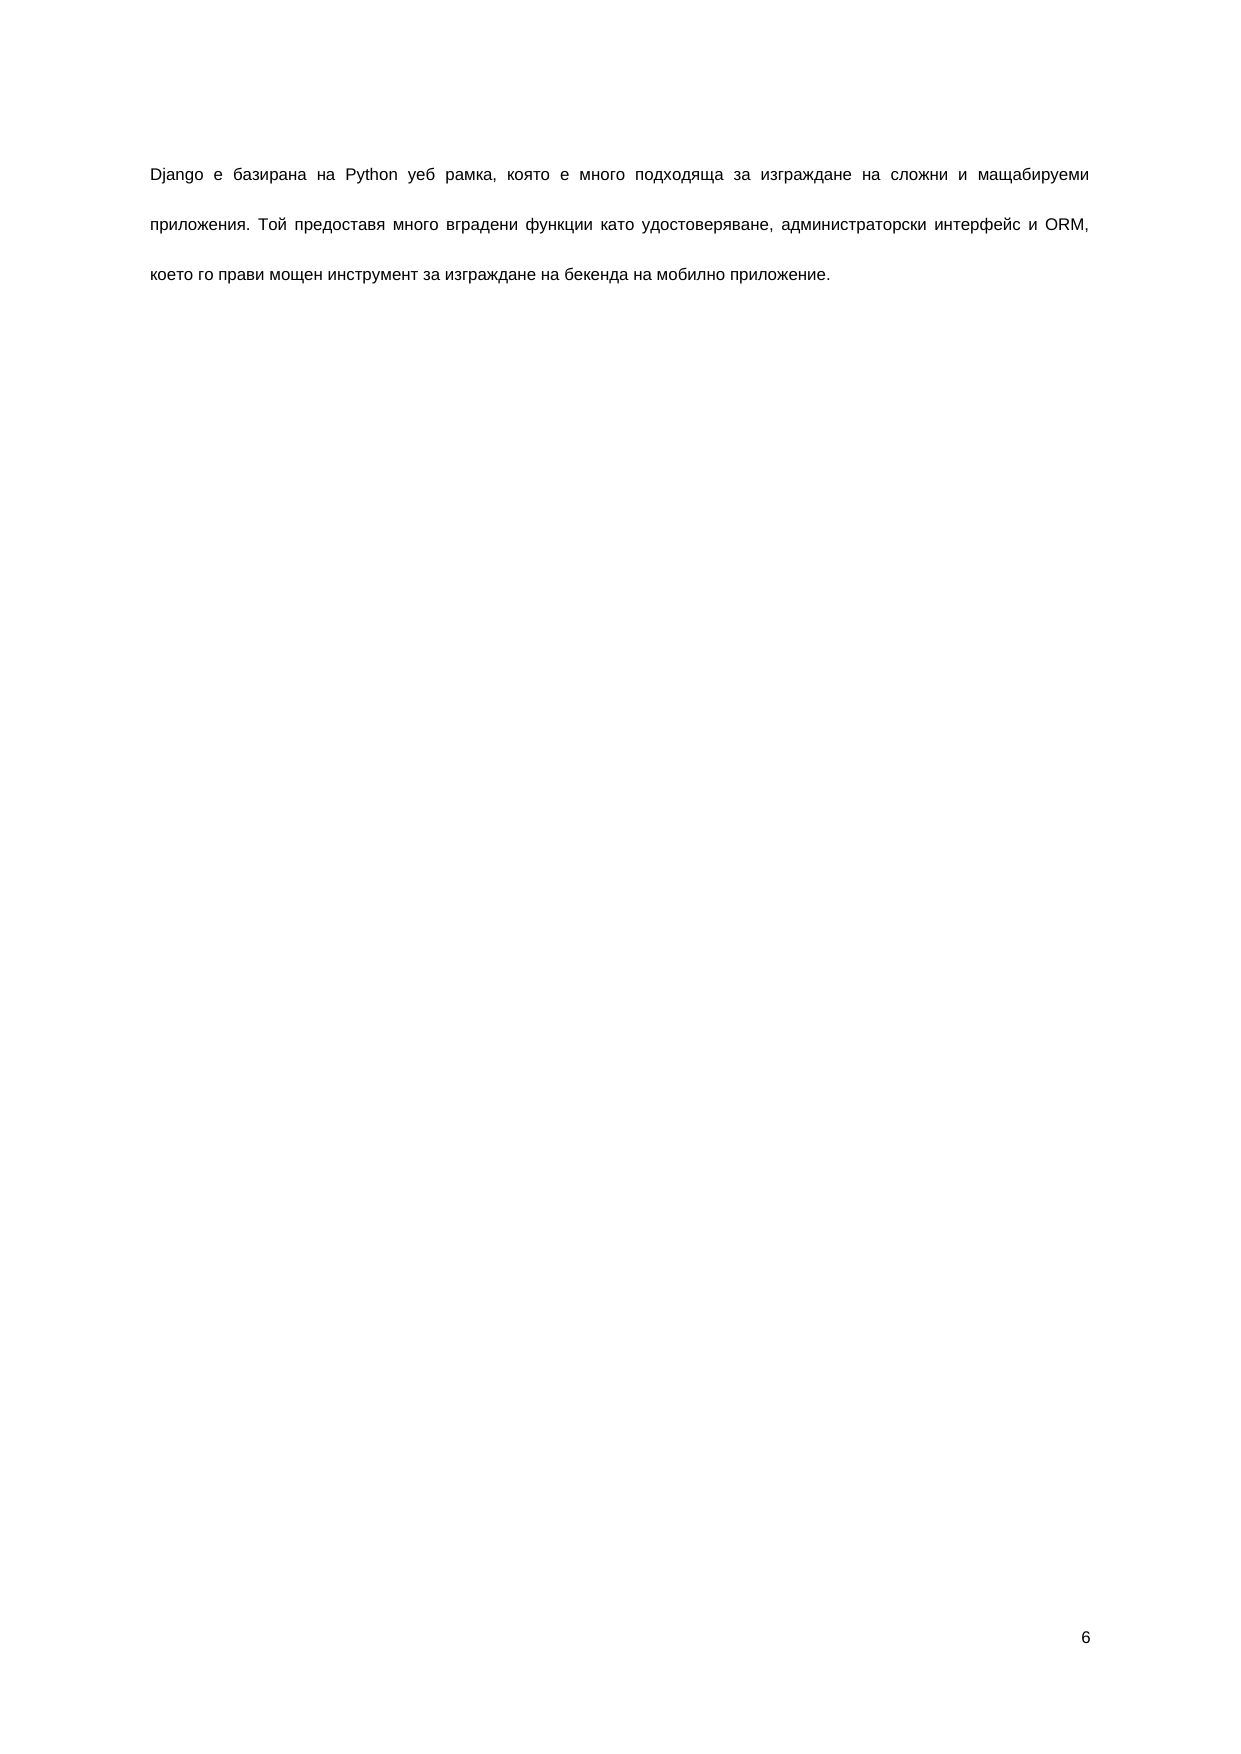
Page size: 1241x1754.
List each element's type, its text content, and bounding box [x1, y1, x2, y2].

text Django е базирана на Python уеб рамка, която е много подходяща за изграждане на сложни и мащабируеми приложения. Той предоставя много вградени функции като удостоверяване, администраторски интерфейс и ORM, което го прави мощен инструмент за изграждане на бекенда на мобилно приложение. [150, 150, 1090, 284]
